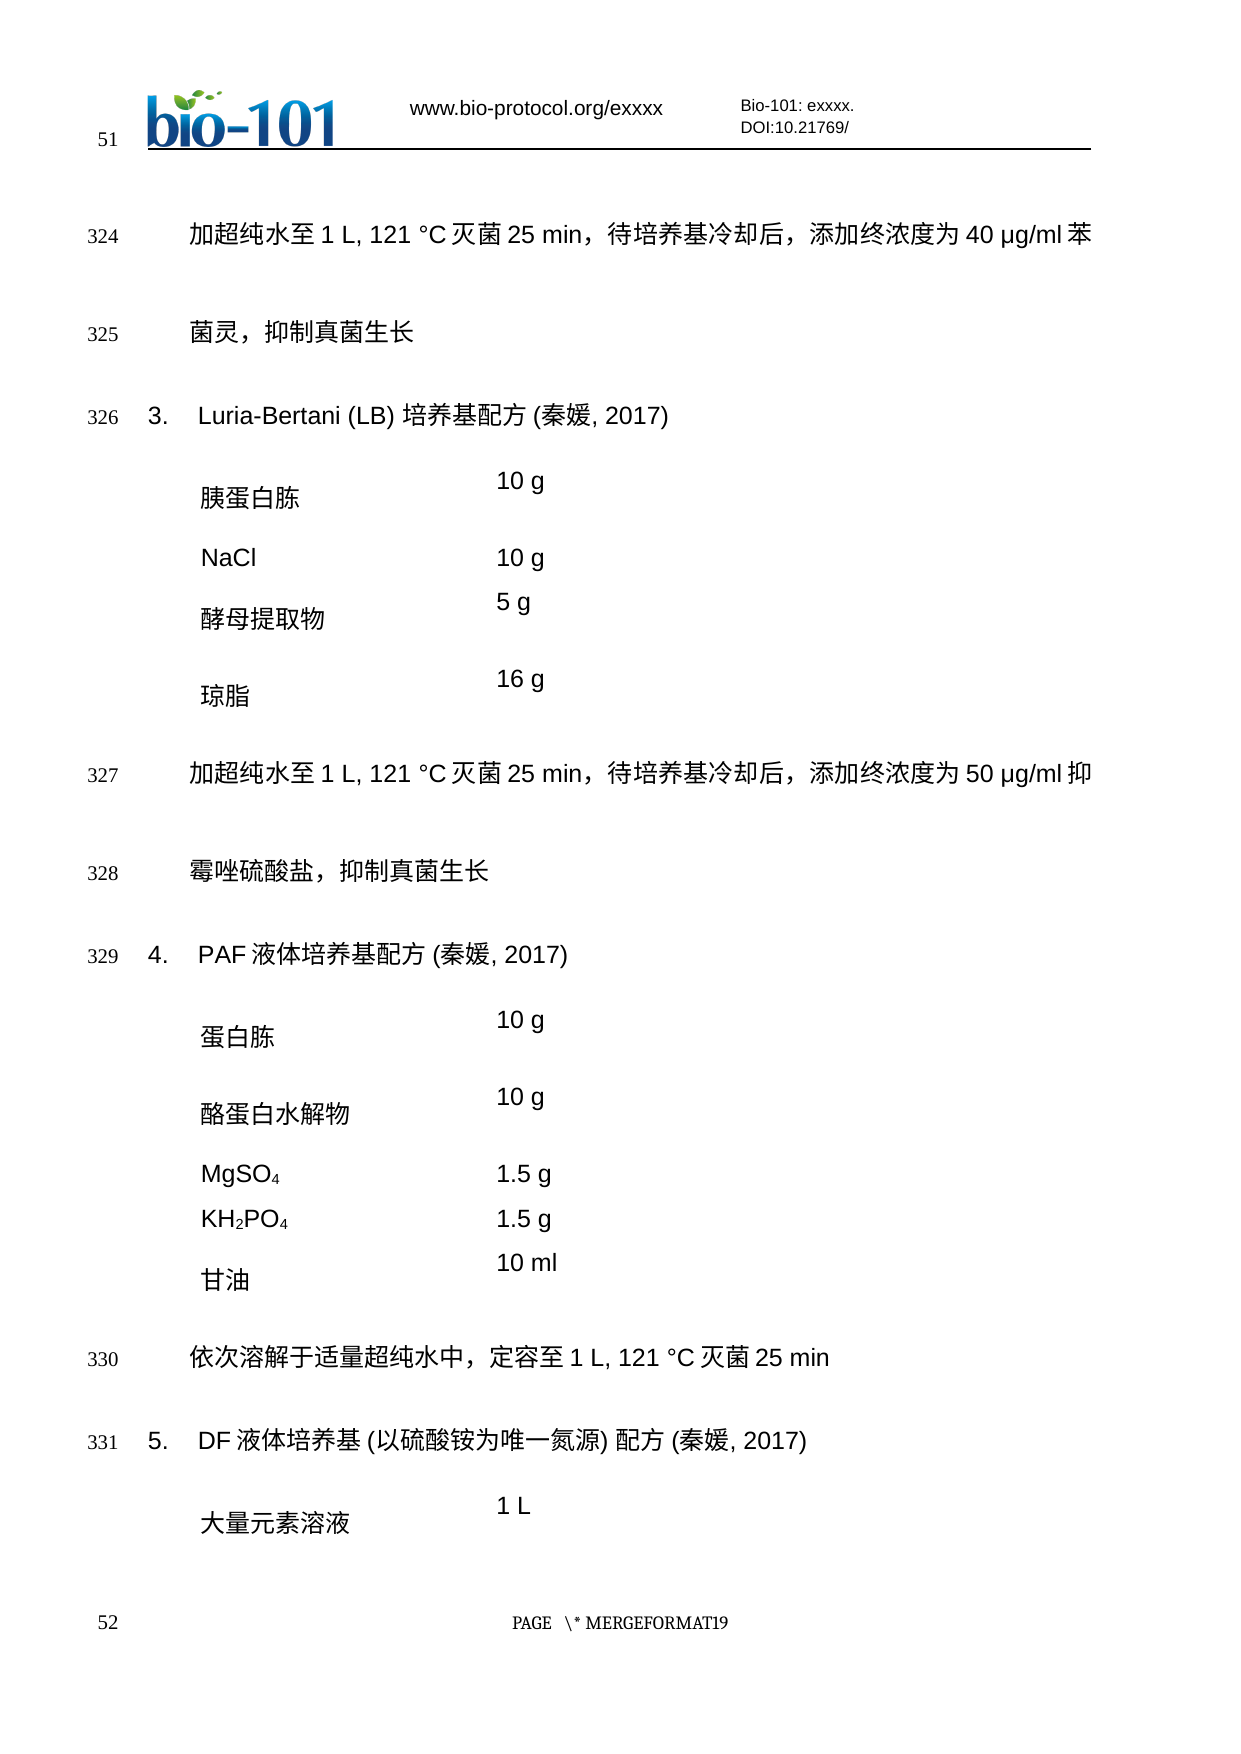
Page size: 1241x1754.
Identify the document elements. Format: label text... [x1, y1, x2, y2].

table_cell 10 g [443, 1080, 738, 1157]
table_cell 1.5 g [443, 1202, 738, 1246]
list Luria-Bertani (LB) 培养基配方 (秦媛, 2017) [148, 381, 1092, 446]
list PAF液体培养基配方 (秦媛, 2017) [148, 920, 1092, 985]
table_header 10 g [443, 464, 738, 541]
table_cell 甘油 [148, 1246, 443, 1323]
table_header 大量元素溶液 [148, 1489, 443, 1566]
table_cell 10 g [443, 541, 738, 586]
table_cell 酪蛋白水解物 [148, 1080, 443, 1157]
text 加超纯水至1 L, 121 °C灭菌25 min，待培养基冷却后，添加终浓度为50 μg/ml抑霉唑硫酸盐，抑制真菌生长 [189, 739, 1092, 902]
table_header 蛋白胨 [148, 1003, 443, 1080]
table_header 胰蛋白胨 [148, 464, 443, 541]
table_header 10 g [443, 1003, 738, 1080]
table_cell 1.5 g [443, 1157, 738, 1202]
list DF液体培养基 (以硫酸铵为唯一氮源) 配方 (秦媛, 2017) [148, 1406, 1092, 1471]
table_cell 16 g [443, 663, 738, 739]
table_cell 琼脂 [148, 663, 443, 739]
text 加超纯水至1 L, 121 °C灭菌25 min，待培养基冷却后，添加终浓度为40 μg/ml苯菌灵，抑制真菌生长 [189, 200, 1092, 363]
picture [147, 90, 333, 147]
text 依次溶解于适量超纯水中，定容至1 L, 121 °C灭菌25 min [189, 1323, 1092, 1388]
table_cell 10 ml [443, 1246, 738, 1323]
table_cell 酵母提取物 [148, 586, 443, 662]
table_header 1 L [443, 1489, 738, 1566]
table_cell 5 g [443, 586, 738, 662]
table_cell MgSO4 [148, 1157, 443, 1202]
table_cell KH2PO4 [148, 1202, 443, 1246]
table_cell NaCl [148, 541, 443, 586]
